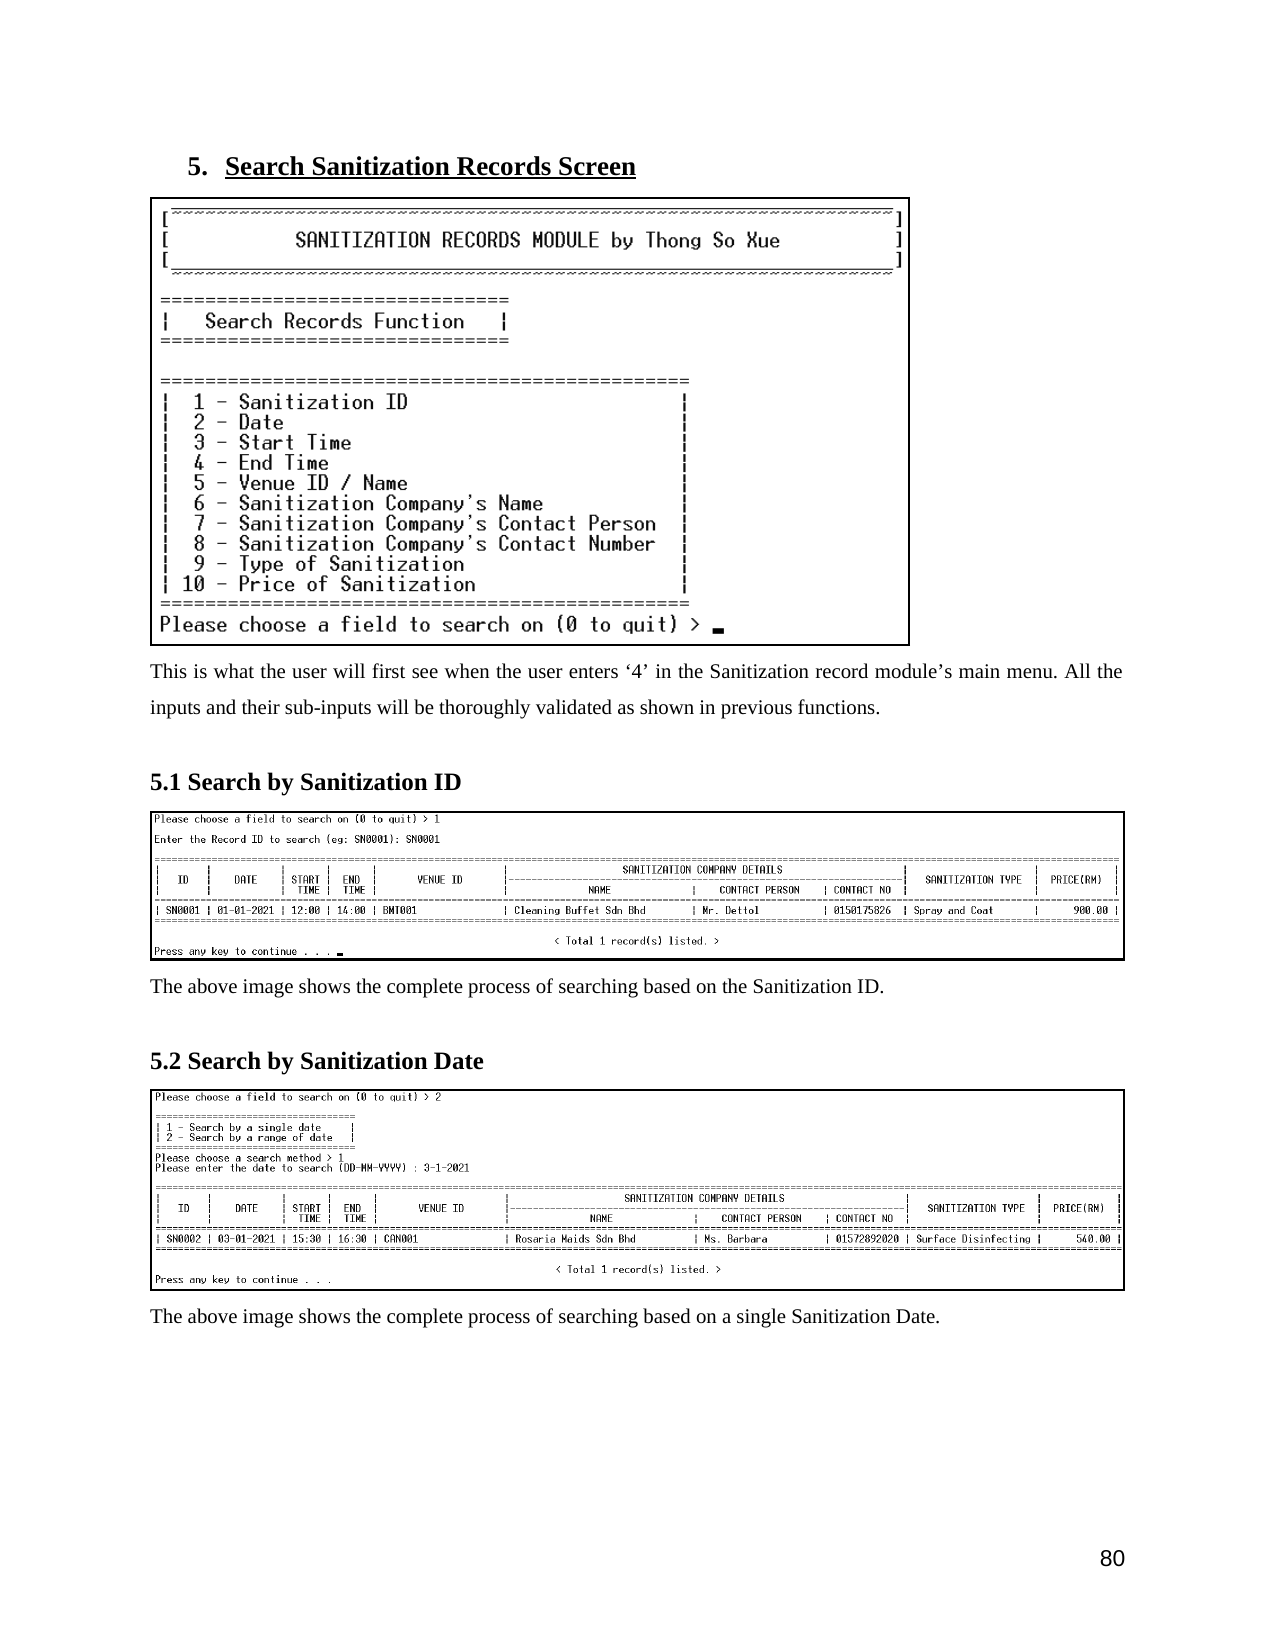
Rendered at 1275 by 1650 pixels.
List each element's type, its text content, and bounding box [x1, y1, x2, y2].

picture [152, 813, 1123, 958]
list Search Sanitization Records Screen [187, 150, 1125, 181]
picture [152, 1091, 1123, 1289]
text 5.2 Search by Sanitization Date [150, 1046, 1125, 1074]
text The above image shows the complete process of searching based on a single Sanitization Date. [150, 1304, 1125, 1328]
text This is what the user will first see when the user enters ‘4’ in the Sanitization record module’s main menu. All the inputs and their sub-inputs will be thoroughly validated as shown in previous functions. [150, 659, 1125, 719]
text The above image shows the complete process of searching based on the Sanitization ID. [150, 974, 1125, 998]
text 5.1 Search by Sanitization ID [150, 767, 1125, 796]
picture [152, 199, 908, 644]
